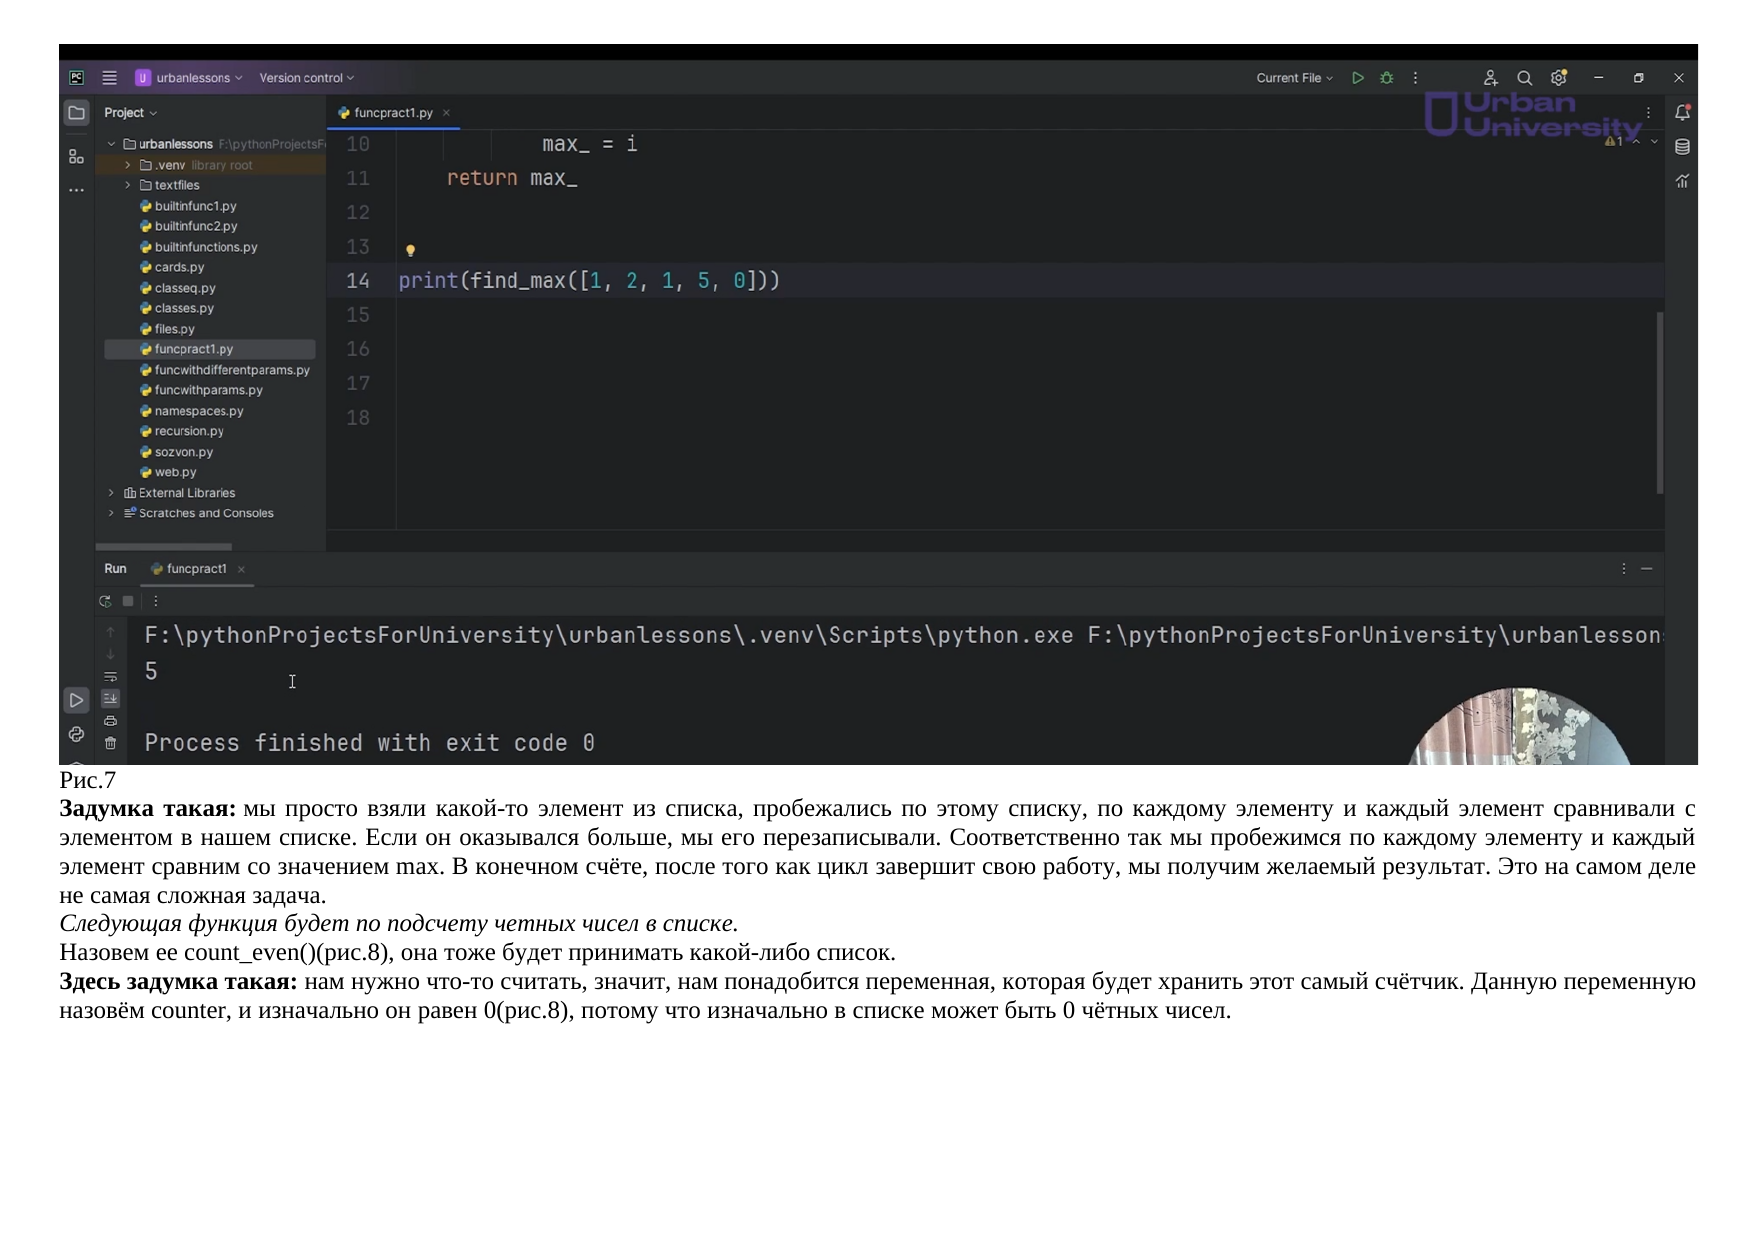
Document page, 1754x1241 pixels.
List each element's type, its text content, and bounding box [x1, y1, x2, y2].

subtitle Следующая функция будет по подсчету четных чисел в списке. [59, 908, 1698, 937]
text Здесь задумка такая: нам нужно что-то считать, значит, нам понадобится переменная, которая будет хранить этот самый счётчик. Данную переменную назовём counter, и изначально он равен 0(рис.8), потому что изначально в списке может быть 0 чётных чисел. [59, 966, 1698, 1023]
text Рис.7 [59, 765, 1698, 793]
text Задумка такая: мы просто взяли какой-то элемент из списка, пробежались по этому списку, по каждому элементу и каждый элемент сравнивали с элементом в нашем списке. Если он оказывался больше, мы его перезаписывали. Соответственно так мы пробежимся по каждому элементу и каждый элемент сравним со значением max. В конечном счёте, после того как цикл завершит свою работу, мы получим желаемый результат. Это на самом деле не самая сложная задача. [59, 793, 1698, 908]
text Назовем ее count_even()(рис.8), она тоже будет принимать какой-либо список. [59, 937, 1698, 966]
picture [59, 44, 1699, 765]
